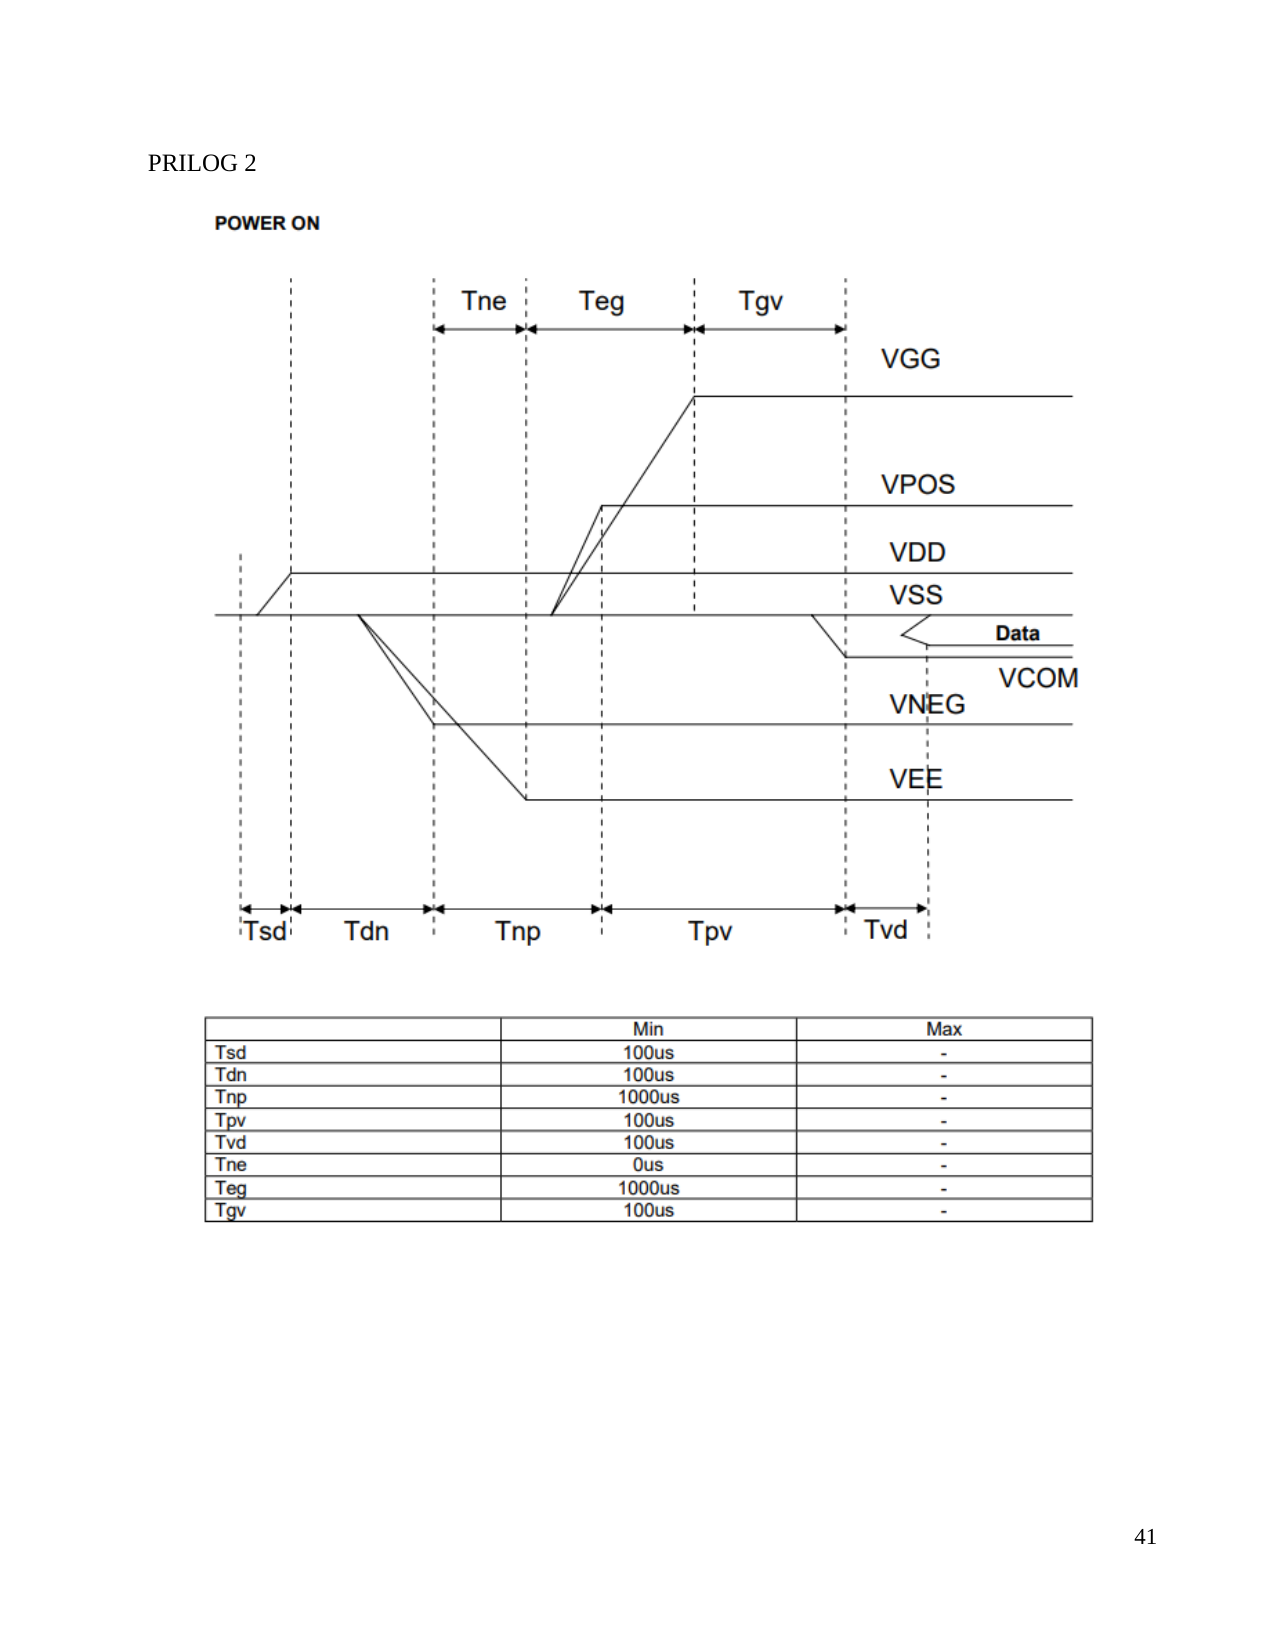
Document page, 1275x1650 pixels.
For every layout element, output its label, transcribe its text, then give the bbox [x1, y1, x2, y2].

picture [202, 201, 1103, 1232]
text PRILOG 2 [148, 148, 1157, 176]
